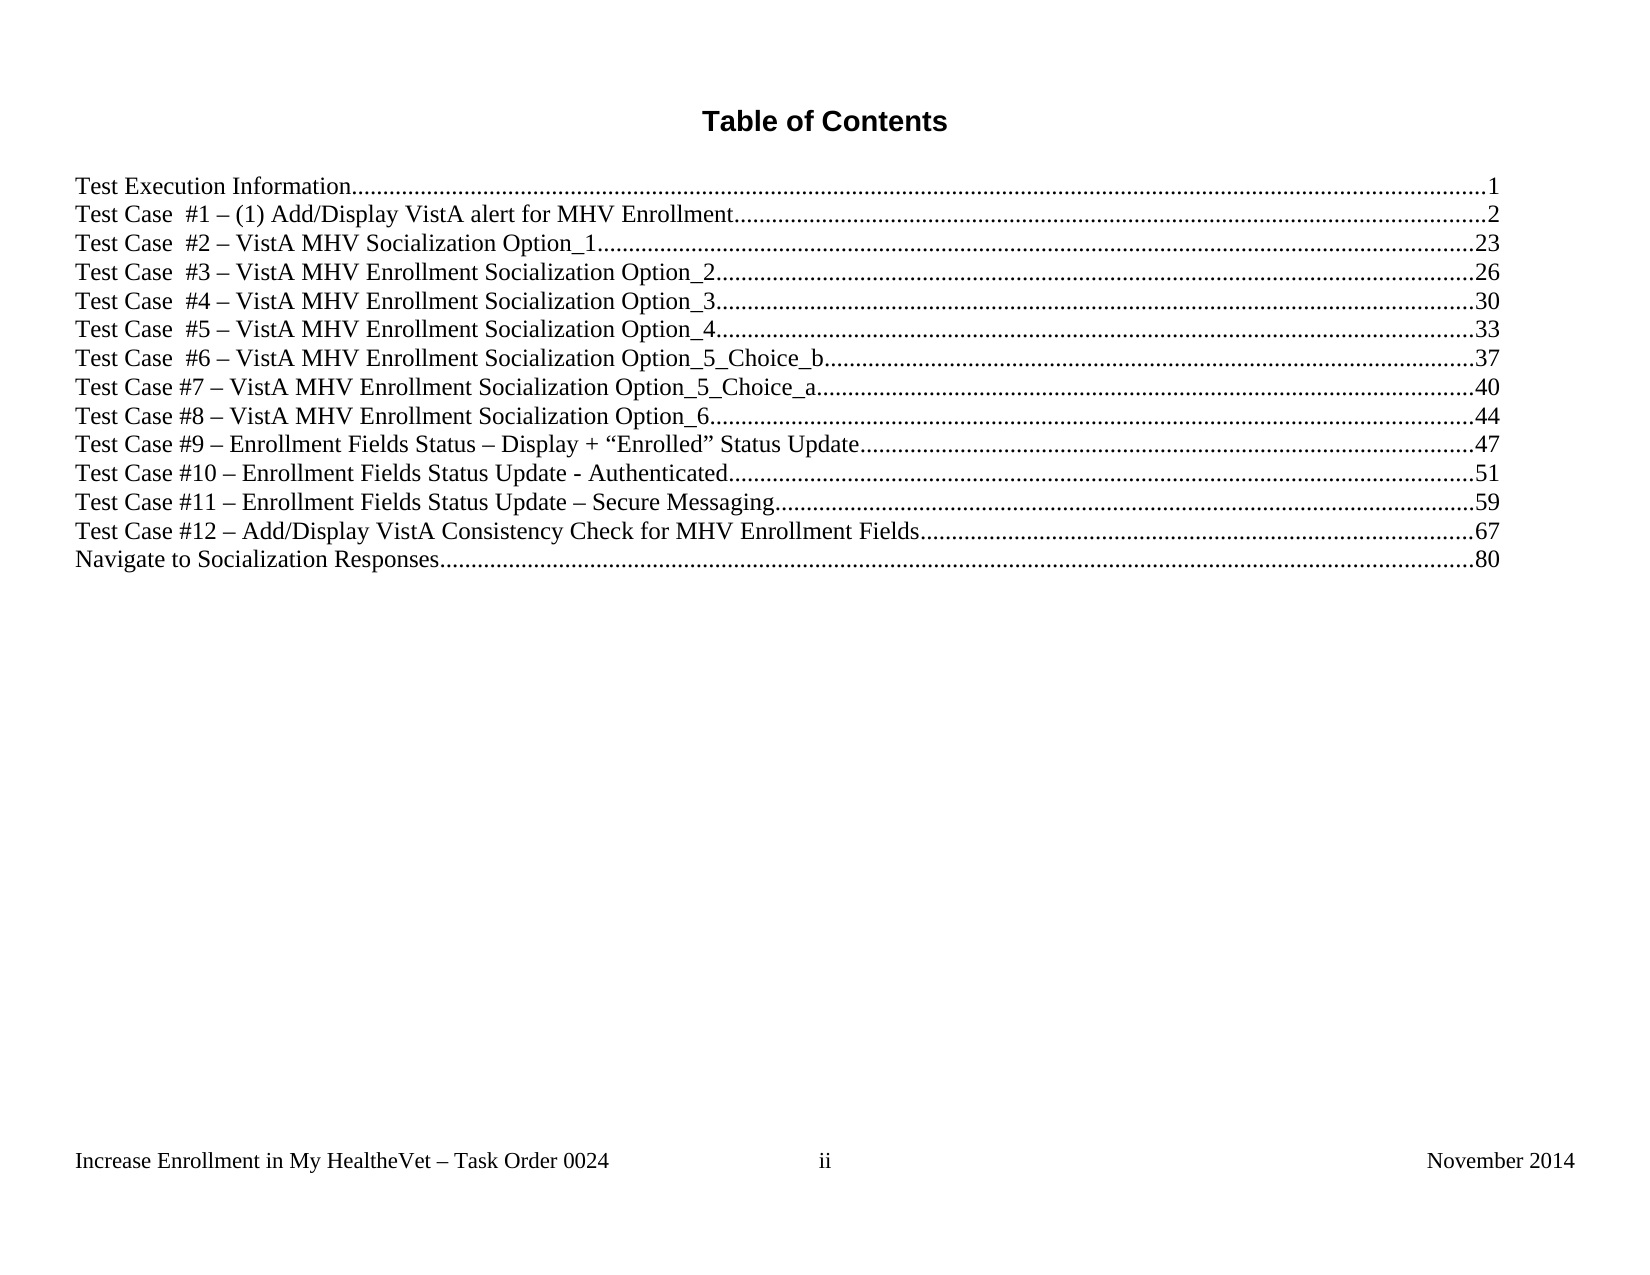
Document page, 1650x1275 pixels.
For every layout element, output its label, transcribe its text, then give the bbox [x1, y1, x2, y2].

text Test Case #2 – VistA MHV Socialization Option_1 23 [75, 228, 1575, 257]
text Test Case #7 – VistA MHV Enrollment Socialization Option_5_Choice_a 40 [75, 372, 1575, 401]
text Test Case #1 – (1) Add/Display VistA alert for MHV Enrollment 2 [75, 199, 1575, 228]
text Test Case #6 – VistA MHV Enrollment Socialization Option_5_Choice_b 37 [75, 343, 1575, 372]
text Test Case #8 – VistA MHV Enrollment Socialization Option_6 44 [75, 401, 1575, 429]
text Navigate to Socialization Responses 80 [75, 544, 1575, 573]
text Table of Contents [75, 104, 1575, 137]
text Test Case #4 – VistA MHV Enrollment Socialization Option_3 30 [75, 286, 1575, 314]
text Test Case #11 – Enrollment Fields Status Update – Secure Messaging 59 [75, 487, 1575, 516]
text Test Case #3 – VistA MHV Enrollment Socialization Option_2 26 [75, 257, 1575, 286]
text Test Case #5 – VistA MHV Enrollment Socialization Option_4 33 [75, 314, 1575, 343]
text Test Execution Information 1 [75, 171, 1575, 199]
text Test Case #9 – Enrollment Fields Status – Display + “Enrolled” Status Update 47 [75, 429, 1575, 458]
text Test Case #10 – Enrollment Fields Status Update - Authenticated 51 [75, 458, 1575, 487]
text Test Case #12 – Add/Display VistA Consistency Check for MHV Enrollment Fields 67 [75, 516, 1575, 544]
